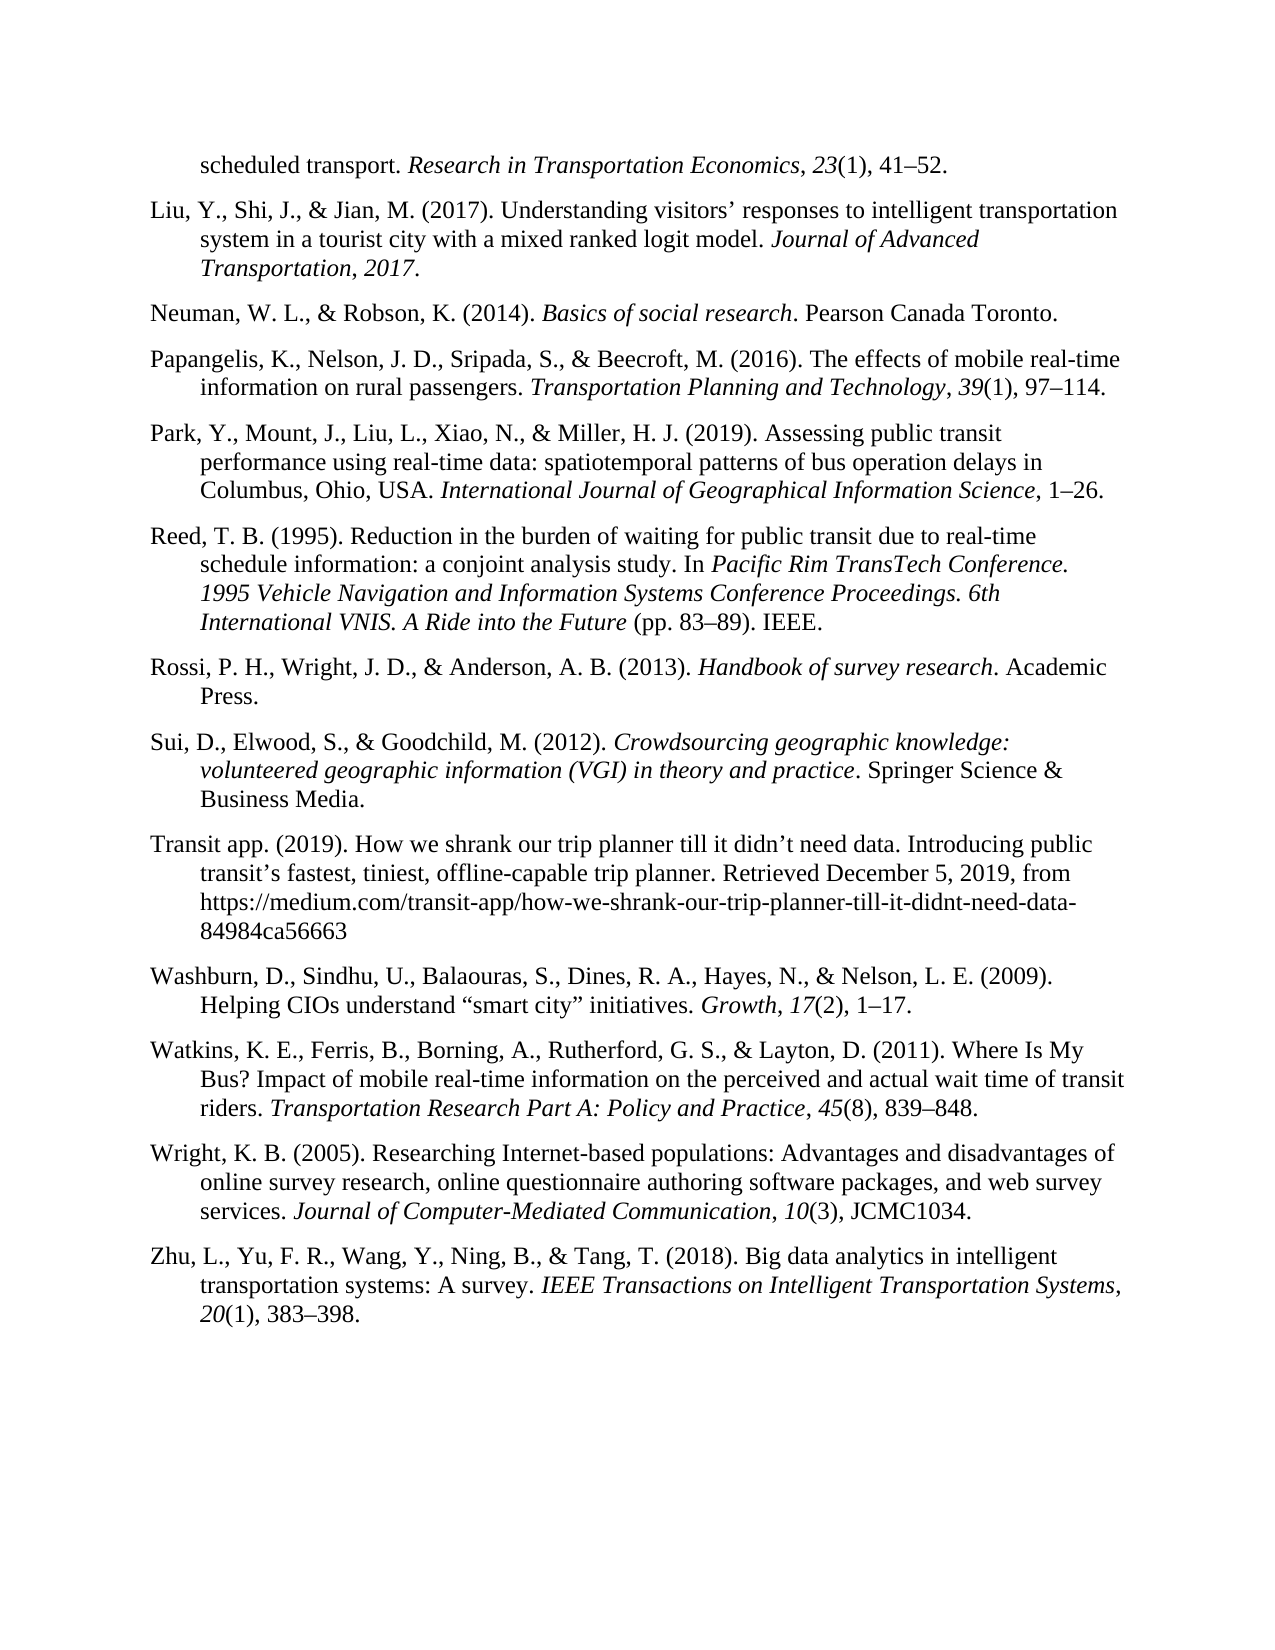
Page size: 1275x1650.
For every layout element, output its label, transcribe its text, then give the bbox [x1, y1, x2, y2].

text Liu, Y., Shi, J., & Jian, M. (2017). Understanding visitors’ responses to intelligent transportation system in a tourist city with a mixed ranked logit model. Journal of Advanced Transportation, 2017. [150, 195, 1125, 282]
text Zhu, L., Yu, F. R., Wang, Y., Ning, B., & Tang, T. (2018). Big data analytics in intelligent transportation systems: A survey. IEEE Transactions on Intelligent Transportation Systems, 20(1), 383–398. [150, 1241, 1125, 1327]
text Reed, T. B. (1995). Reduction in the burden of waiting for public transit due to real-time schedule information: a conjoint analysis study. In Pacific Rim TransTech Conference. 1995 Vehicle Navigation and Information Systems Conference Proceedings. 6th International VNIS. A Ride into the Future (pp. 83–89). IEEE. [150, 521, 1125, 636]
text Rossi, P. H., Wright, J. D., & Anderson, A. B. (2013). Handbook of survey research. Academic Press. [150, 652, 1125, 710]
text Washburn, D., Sindhu, U., Balaouras, S., Dines, R. A., Hayes, N., & Nelson, L. E. (2009). Helping CIOs understand “smart city” initiatives. Growth, 17(2), 1–17. [150, 961, 1125, 1019]
text Sui, D., Elwood, S., & Goodchild, M. (2012). Crowdsourcing geographic knowledge: volunteered geographic information (VGI) in theory and practice. Springer Science & Business Media. [150, 727, 1125, 813]
text Transit app. (2019). How we shrank our trip planner till it didn’t need data. Introducing public transit’s fastest, tiniest, offline-capable trip planner. Retrieved December 5, 2019, from https://medium.com/transit-app/how-we-shrank-our-trip-planner-till-it-didnt-need-data-84984ca56663 [150, 829, 1125, 944]
text Wright, K. B. (2005). Researching Internet-based populations: Advantages and disadvantages of online survey research, online questionnaire authoring software packages, and web survey services. Journal of Computer-Mediated Communication, 10(3), JCMC1034. [150, 1138, 1125, 1224]
text Watkins, K. E., Ferris, B., Borning, A., Rutherford, G. S., & Layton, D. (2011). Where Is My Bus? Impact of mobile real-time information on the perceived and actual wait time of transit riders. Transportation Research Part A: Policy and Practice, 45(8), 839–848. [150, 1035, 1125, 1122]
text Neuman, W. L., & Robson, K. (2014). Basics of social research. Pearson Canada Toronto. [150, 298, 1125, 327]
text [150, 150, 1125, 179]
text Park, Y., Mount, J., Liu, L., Xiao, N., & Miller, H. J. (2019). Assessing public transit performance using real-time data: spatiotemporal patterns of bus operation delays in Columbus, Ohio, USA. International Journal of Geographical Information Science, 1–26. [150, 418, 1125, 504]
text Papangelis, K., Nelson, J. D., Sripada, S., & Beecroft, M. (2016). The effects of mobile real-time information on rural passengers. Transportation Planning and Technology, 39(1), 97–114. [150, 344, 1125, 401]
